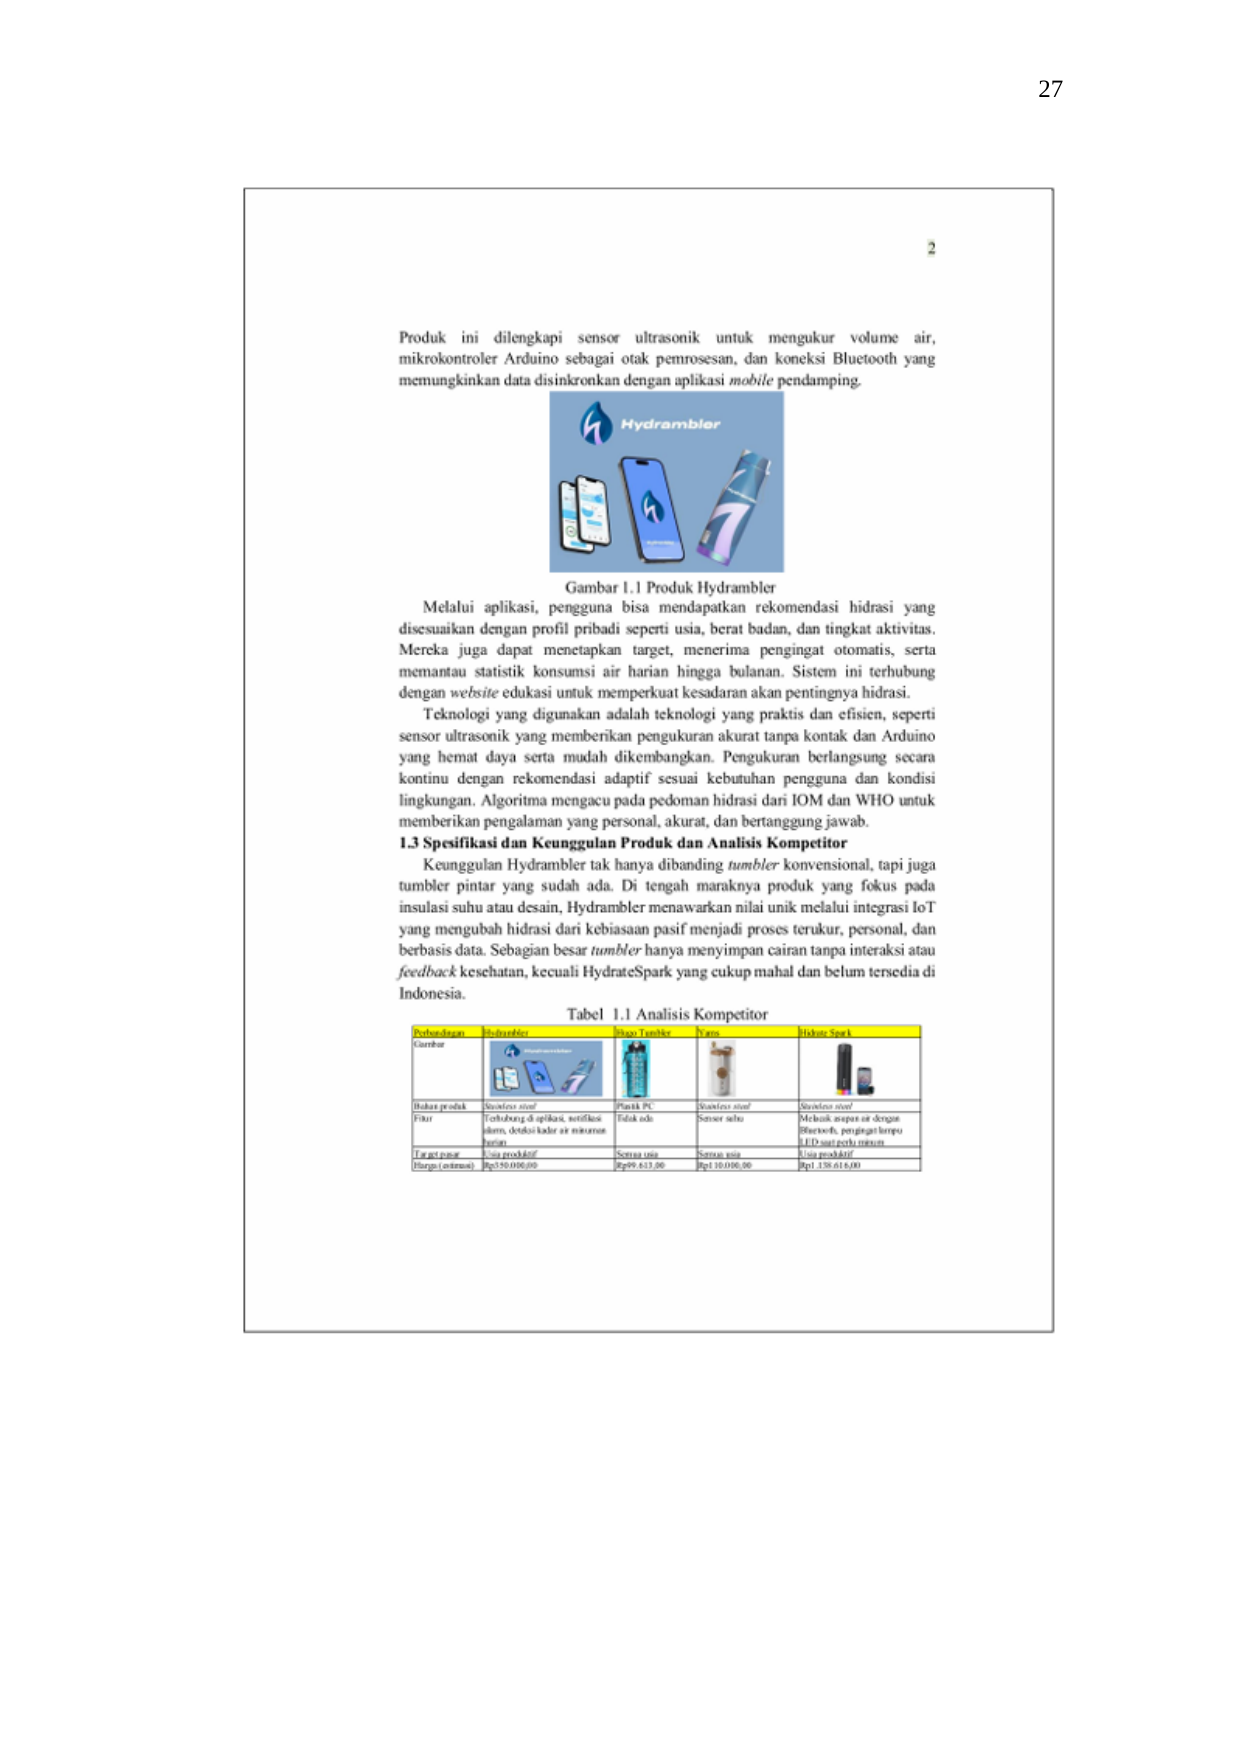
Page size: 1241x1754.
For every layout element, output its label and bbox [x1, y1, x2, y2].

picture [236, 177, 1063, 1338]
